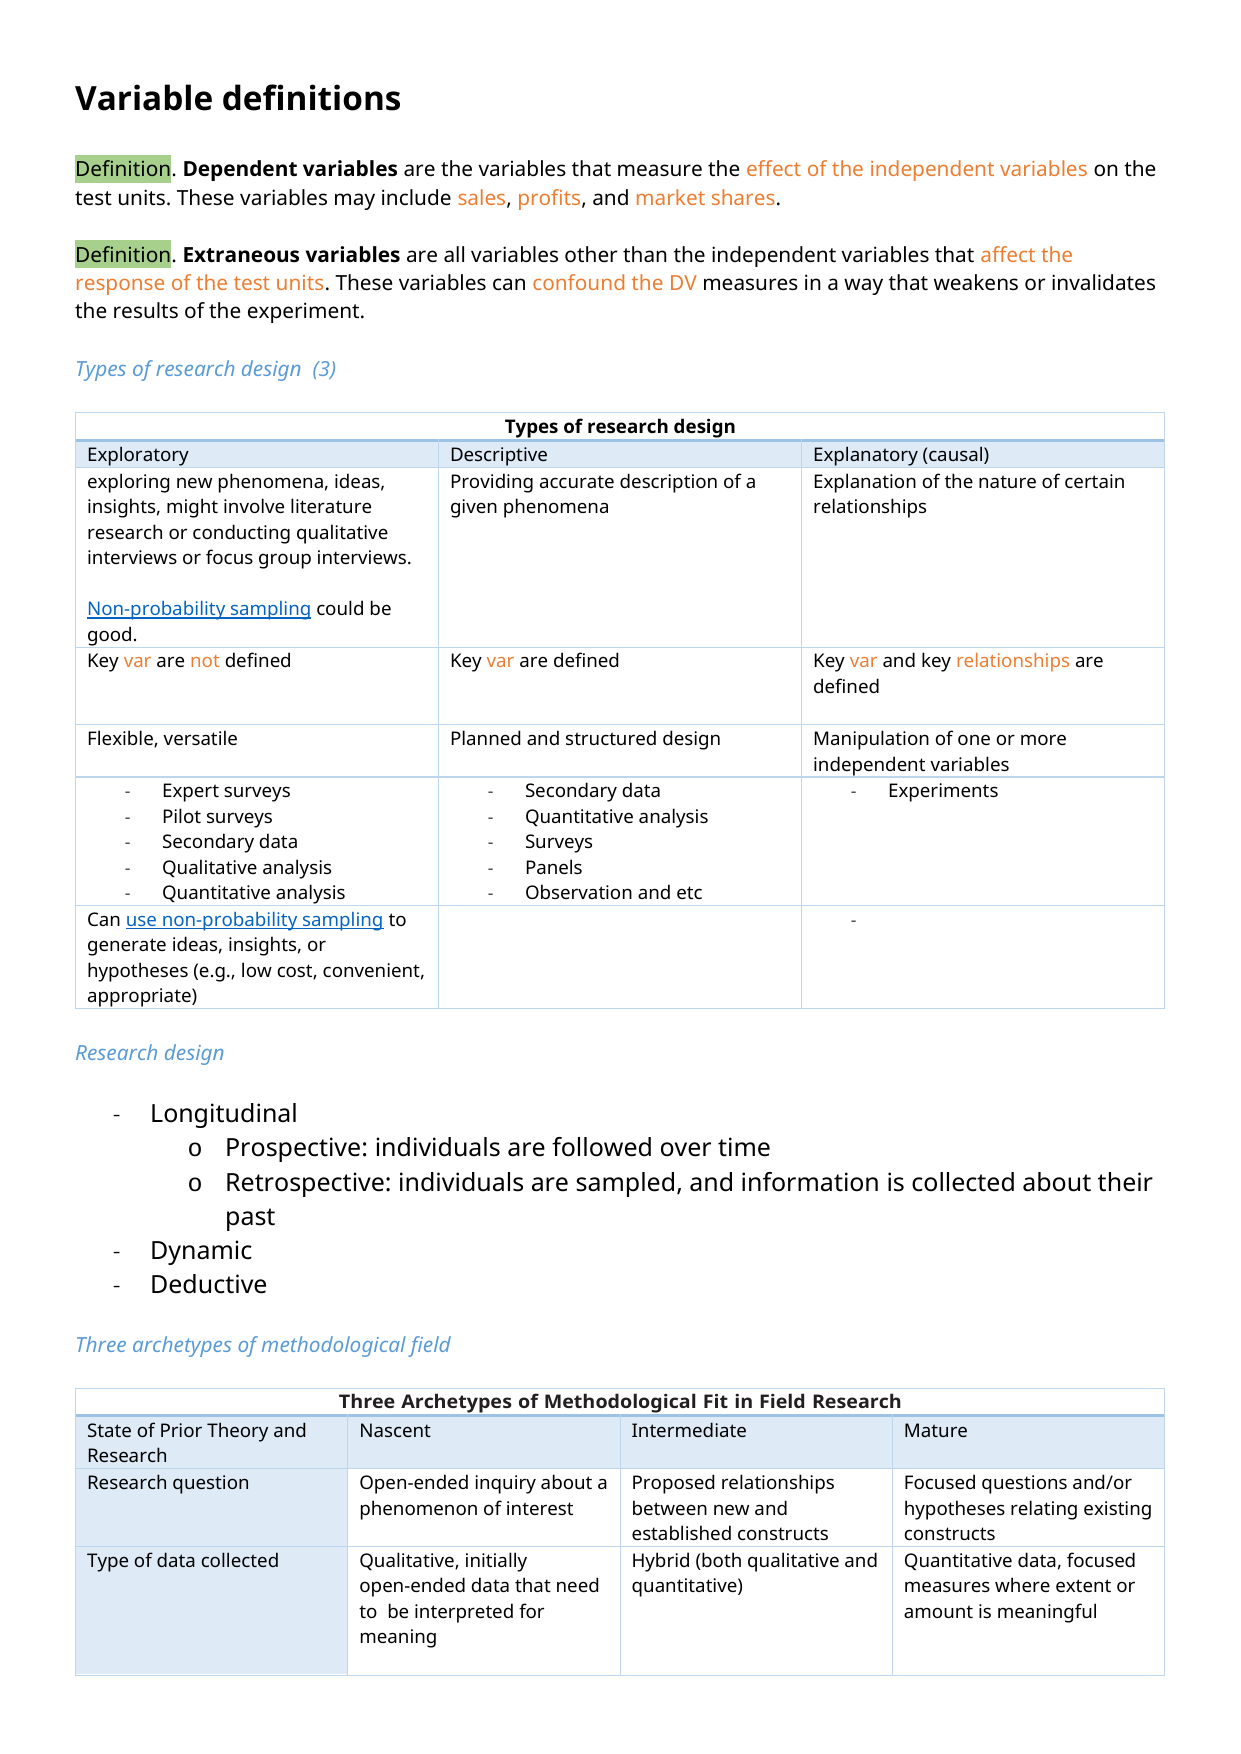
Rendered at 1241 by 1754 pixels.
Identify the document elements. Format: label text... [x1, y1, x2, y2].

subtitle Three archetypes of methodological field [75, 1330, 1165, 1358]
table_header Types of research design [76, 413, 1164, 438]
table_cell Hybrid (both qualitative and quantitative) [621, 1547, 892, 1674]
subtitle Variable definitions [75, 75, 1165, 120]
table_cell State of Prior Theory and Research [76, 1417, 347, 1468]
list Prospective: individuals are followed over time [187, 1130, 1165, 1164]
table_cell Qualitative, initially open-ended data that need to be interpreted for meaning [348, 1547, 620, 1674]
table_cell Key var are defined [439, 648, 801, 724]
table_cell Type of data collected [76, 1547, 347, 1674]
table_cell Nascent [348, 1417, 620, 1468]
table_cell Secondary data Quantitative analysis Surveys Panels Observation and etc [439, 778, 801, 905]
table_cell Expert surveys Pilot surveys Secondary data Qualitative analysis Quantitative analysis [76, 778, 438, 905]
table_cell Exploratory [76, 442, 438, 467]
subtitle Research design [75, 1038, 1165, 1067]
list Retrospective: individuals are sampled, and information is collected about their past [187, 1164, 1165, 1233]
table_cell Manipulation of one or more independent variables [802, 725, 1164, 776]
table_cell Focused questions and/or hypotheses relating existing constructs [893, 1469, 1164, 1546]
table_header Three Archetypes of Methodological Fit in Field Research [76, 1389, 1164, 1414]
table_cell Mature [893, 1417, 1164, 1468]
table_cell Can use non-probability sampling to generate ideas, insights, or hypotheses (e.g., low cost, convenient, appropriate) [76, 906, 438, 1008]
table_cell [802, 906, 1164, 1008]
table_cell Open-ended inquiry about a phenomenon of interest [348, 1469, 620, 1546]
subtitle Types of research design (3) [75, 354, 1165, 383]
table_cell Flexible, versatile [76, 725, 438, 776]
list Longitudinal [112, 1096, 1165, 1130]
table_cell Explanation of the nature of certain relationships [802, 468, 1164, 647]
table_cell [439, 906, 801, 1008]
table_cell Experiments [802, 778, 1164, 905]
table_cell Key var are not defined [76, 648, 438, 724]
table_cell Quantitative data, focused measures where extent or amount is meaningful [893, 1547, 1164, 1674]
table_cell Descriptive [439, 442, 801, 467]
list Deductive [112, 1267, 1165, 1301]
table_cell Research question [76, 1469, 347, 1546]
table_cell Explanatory (causal) [802, 442, 1164, 467]
table_cell Proposed relationships between new and established constructs [621, 1469, 892, 1546]
list Dynamic [112, 1233, 1165, 1267]
table_cell Key var and key relationships are defined [802, 648, 1164, 724]
text Definition. Extraneous variables are all variables other than the independent variables that affect the response of the test units. These variables can confound the DV measures in a way that weakens or invalidates the results of the experiment. [75, 240, 1165, 325]
text Definition. Dependent variables are the variables that measure the effect of the independent variables on the test units. These variables may include sales, profits, and market shares. [75, 154, 1165, 211]
table_cell exploring new phenomena, ideas, insights, might involve literature research or conducting qualitative interviews or focus group interviews. Non-probability sampling could be good. [76, 468, 438, 647]
table_cell Planned and structured design [439, 725, 801, 776]
table_cell Providing accurate description of a given phenomena [439, 468, 801, 647]
table_cell Intermediate [621, 1417, 892, 1468]
